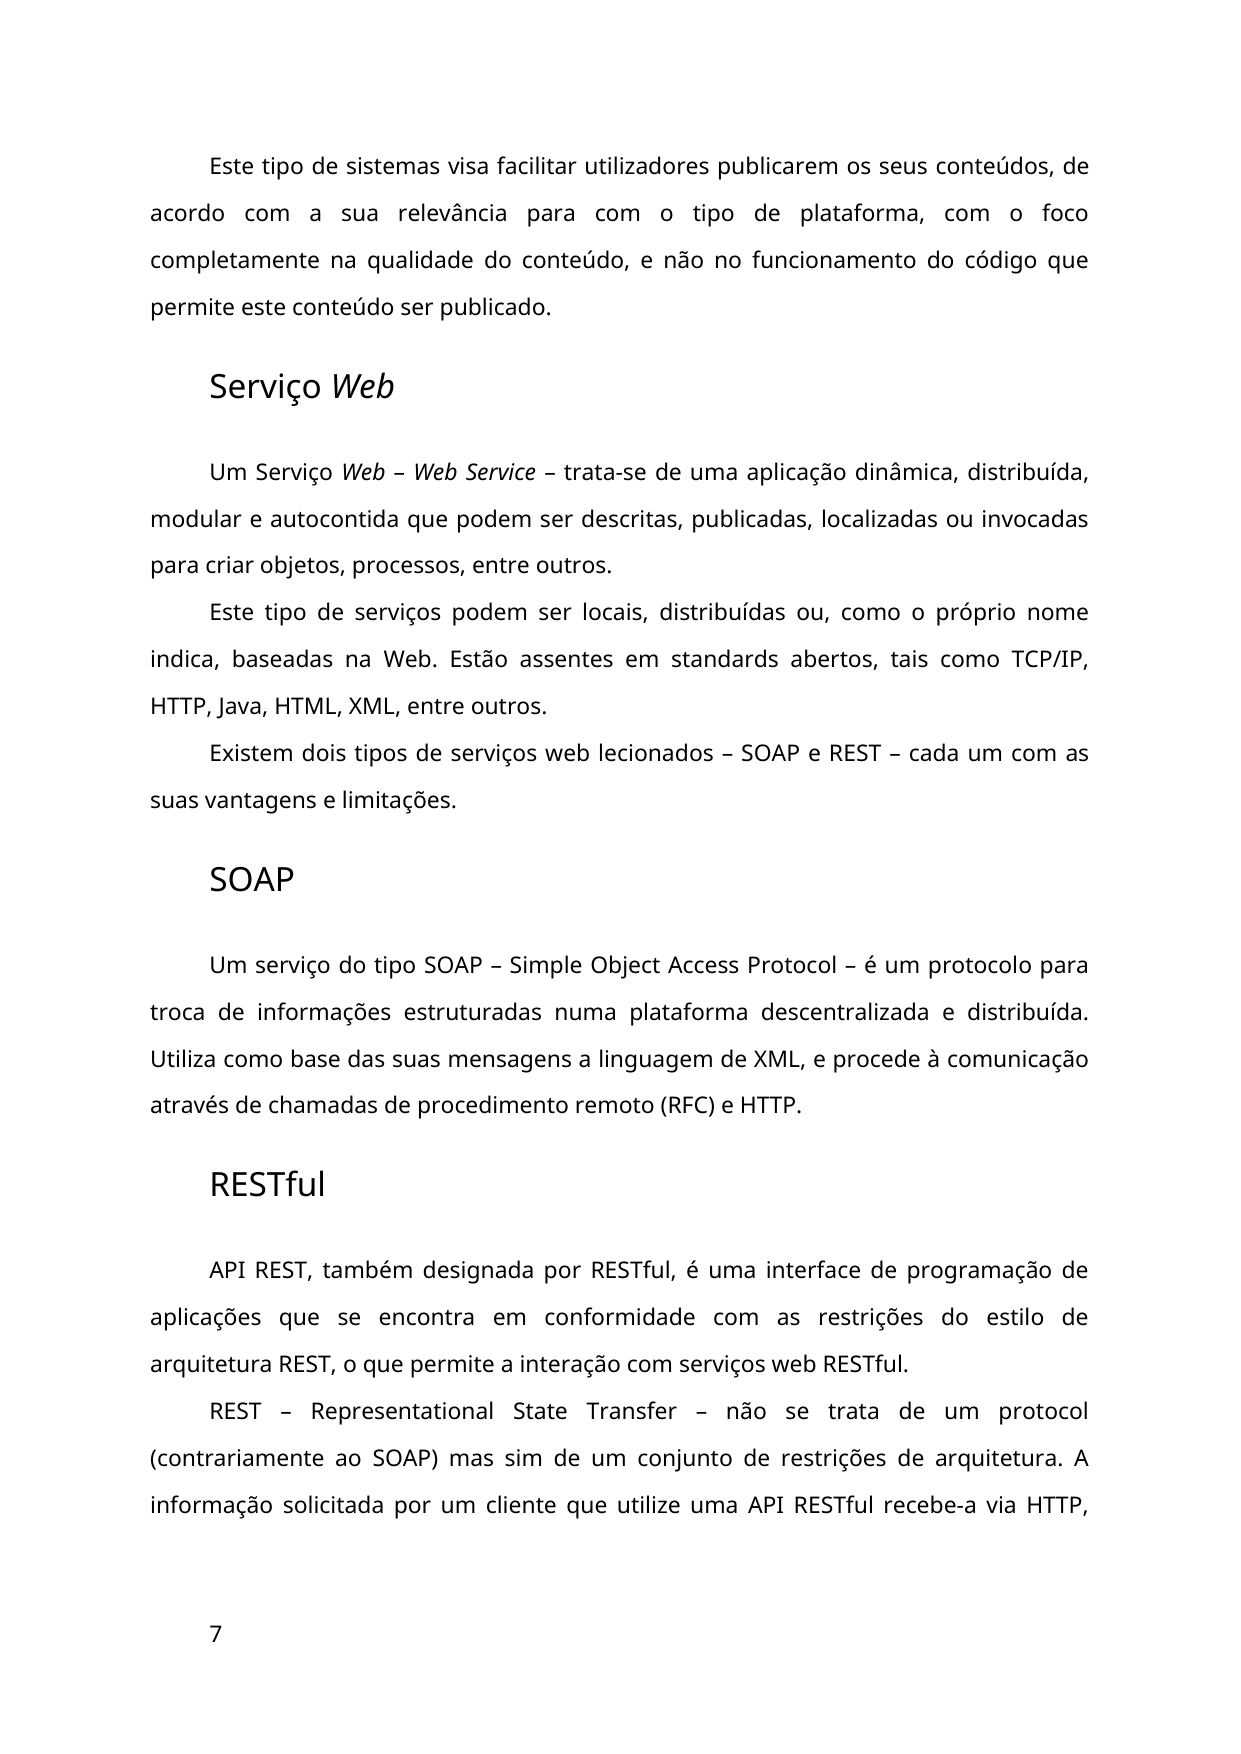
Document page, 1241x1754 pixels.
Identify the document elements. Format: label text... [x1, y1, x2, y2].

subtitle Serviço Web [150, 362, 1090, 408]
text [150, 1395, 1090, 1520]
text API REST, também designada por RESTful, é uma interface de programação de aplicações que se encontra em conformidade com as restrições do estilo de arquitetura REST, o que permite a interação com serviços web RESTful. [150, 1254, 1090, 1379]
text Este tipo de serviços podem ser locais, distribuídas ou, como o próprio nome indica, baseadas na Web. Estão assentes em standards abertos, tais como TCP/IP, HTTP, Java, HTML, XML, entre outros. [150, 596, 1090, 721]
subtitle RESTful [150, 1161, 1090, 1207]
text Um serviço do tipo SOAP – Simple Object Access Protocol – é um protocolo para troca de informações estruturadas numa plataforma descentralizada e distribuída. Utiliza como base das suas mensagens a linguagem de XML, e procede à comunicação através de chamadas de procedimento remoto (RFC) e HTTP. [150, 949, 1090, 1121]
text Existem dois tipos de serviços web lecionados – SOAP e REST – cada um com as suas vantagens e limitações. [150, 737, 1090, 815]
text Este tipo de sistemas visa facilitar utilizadores publicarem os seus conteúdos, de acordo com a sua relevância para com o tipo de plataforma, com o foco completamente na qualidade do conteúdo, e não no funcionamento do código que permite este conteúdo ser publicado. [150, 150, 1090, 322]
text Um Serviço Web – Web Service – trata-se de uma aplicação dinâmica, distribuída, modular e autocontida que podem ser descritas, publicadas, localizadas ou invocadas para criar objetos, processos, entre outros. [150, 456, 1090, 581]
subtitle SOAP [150, 856, 1090, 901]
